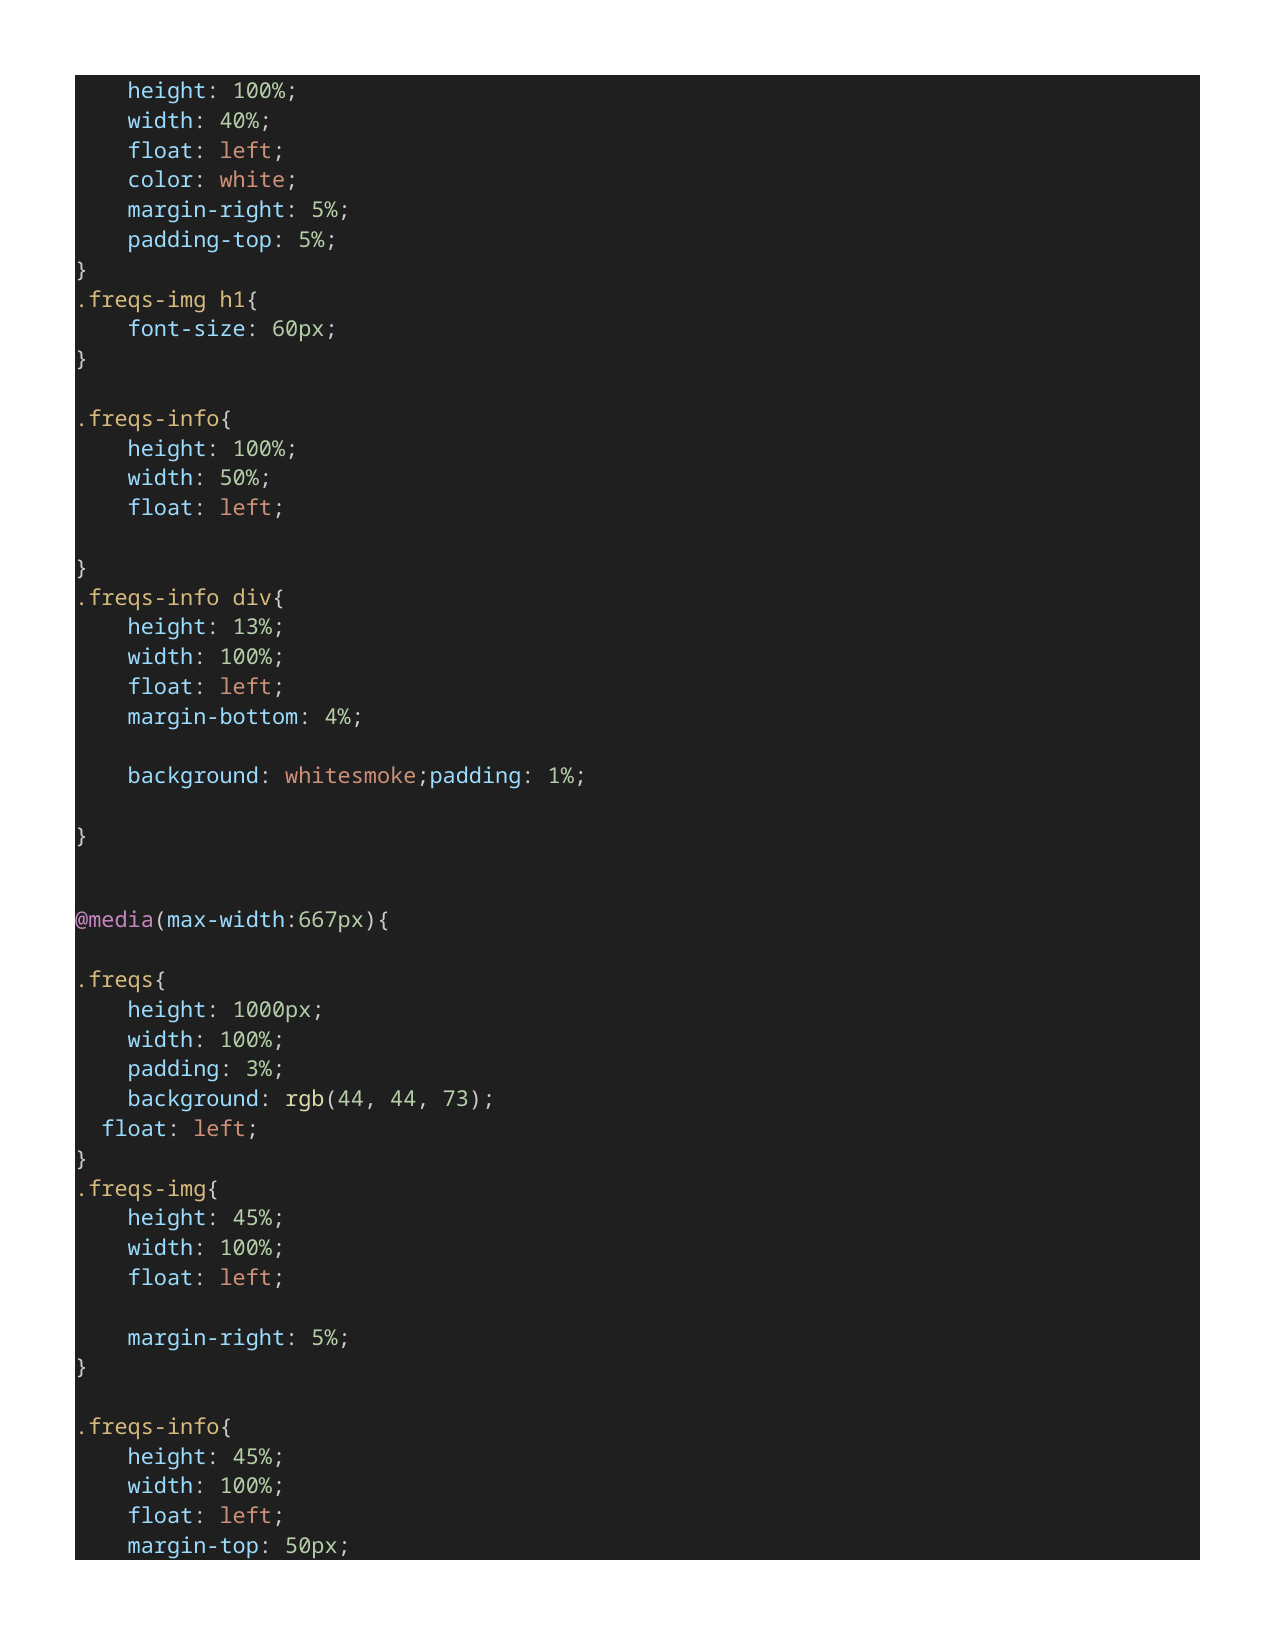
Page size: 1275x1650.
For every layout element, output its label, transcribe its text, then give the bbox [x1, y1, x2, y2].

text height: 100%; [75, 75, 1200, 105]
text .freqs-info{ [75, 1411, 1200, 1441]
text margin-right: 5%; [75, 194, 1200, 224]
text width: 100%; [75, 1470, 1200, 1500]
text .freqs-info{ [75, 403, 1200, 432]
text } [75, 1143, 1200, 1172]
text margin-top: 50px; [75, 1530, 1200, 1560]
text background: rgb(44, 44, 73); [75, 1083, 1200, 1113]
text margin-right: 5%; [75, 1321, 1200, 1351]
text float: left; [75, 134, 1200, 164]
text .freqs{ [75, 964, 1200, 994]
text } [75, 1351, 1200, 1381]
text height: 100%; [75, 432, 1200, 462]
text height: 1000px; [75, 994, 1200, 1023]
text .freqs-img{ [75, 1172, 1200, 1202]
text } [75, 343, 1200, 373]
text padding: 3%; [75, 1053, 1200, 1083]
text width: 100%; [75, 641, 1200, 671]
text width: 100%; [75, 1023, 1200, 1053]
text height: 45%; [75, 1202, 1200, 1232]
text float: left; [75, 1500, 1200, 1530]
text width: 100%; [75, 1232, 1200, 1262]
text width: 40%; [75, 105, 1200, 134]
text font-size: 60px; [75, 313, 1200, 343]
text } [75, 552, 1200, 581]
text .freqs-img h1{ [75, 283, 1200, 313]
text height: 45%; [75, 1441, 1200, 1470]
text @media(max-width:667px){ [75, 904, 1200, 934]
text margin-bottom: 4%; [75, 701, 1200, 730]
text float: left; [75, 671, 1200, 701]
text height: 13%; [75, 611, 1200, 641]
text background: whitesmoke;padding: 1%; [75, 760, 1200, 790]
text float: left; [75, 1113, 1200, 1143]
text } [75, 254, 1200, 283]
text float: left; [75, 492, 1200, 522]
text float: left; [75, 1262, 1200, 1292]
text .freqs-info div{ [75, 581, 1200, 611]
text padding-top: 5%; [75, 224, 1200, 254]
text color: white; [75, 164, 1200, 194]
text width: 50%; [75, 462, 1200, 492]
text } [75, 820, 1200, 849]
